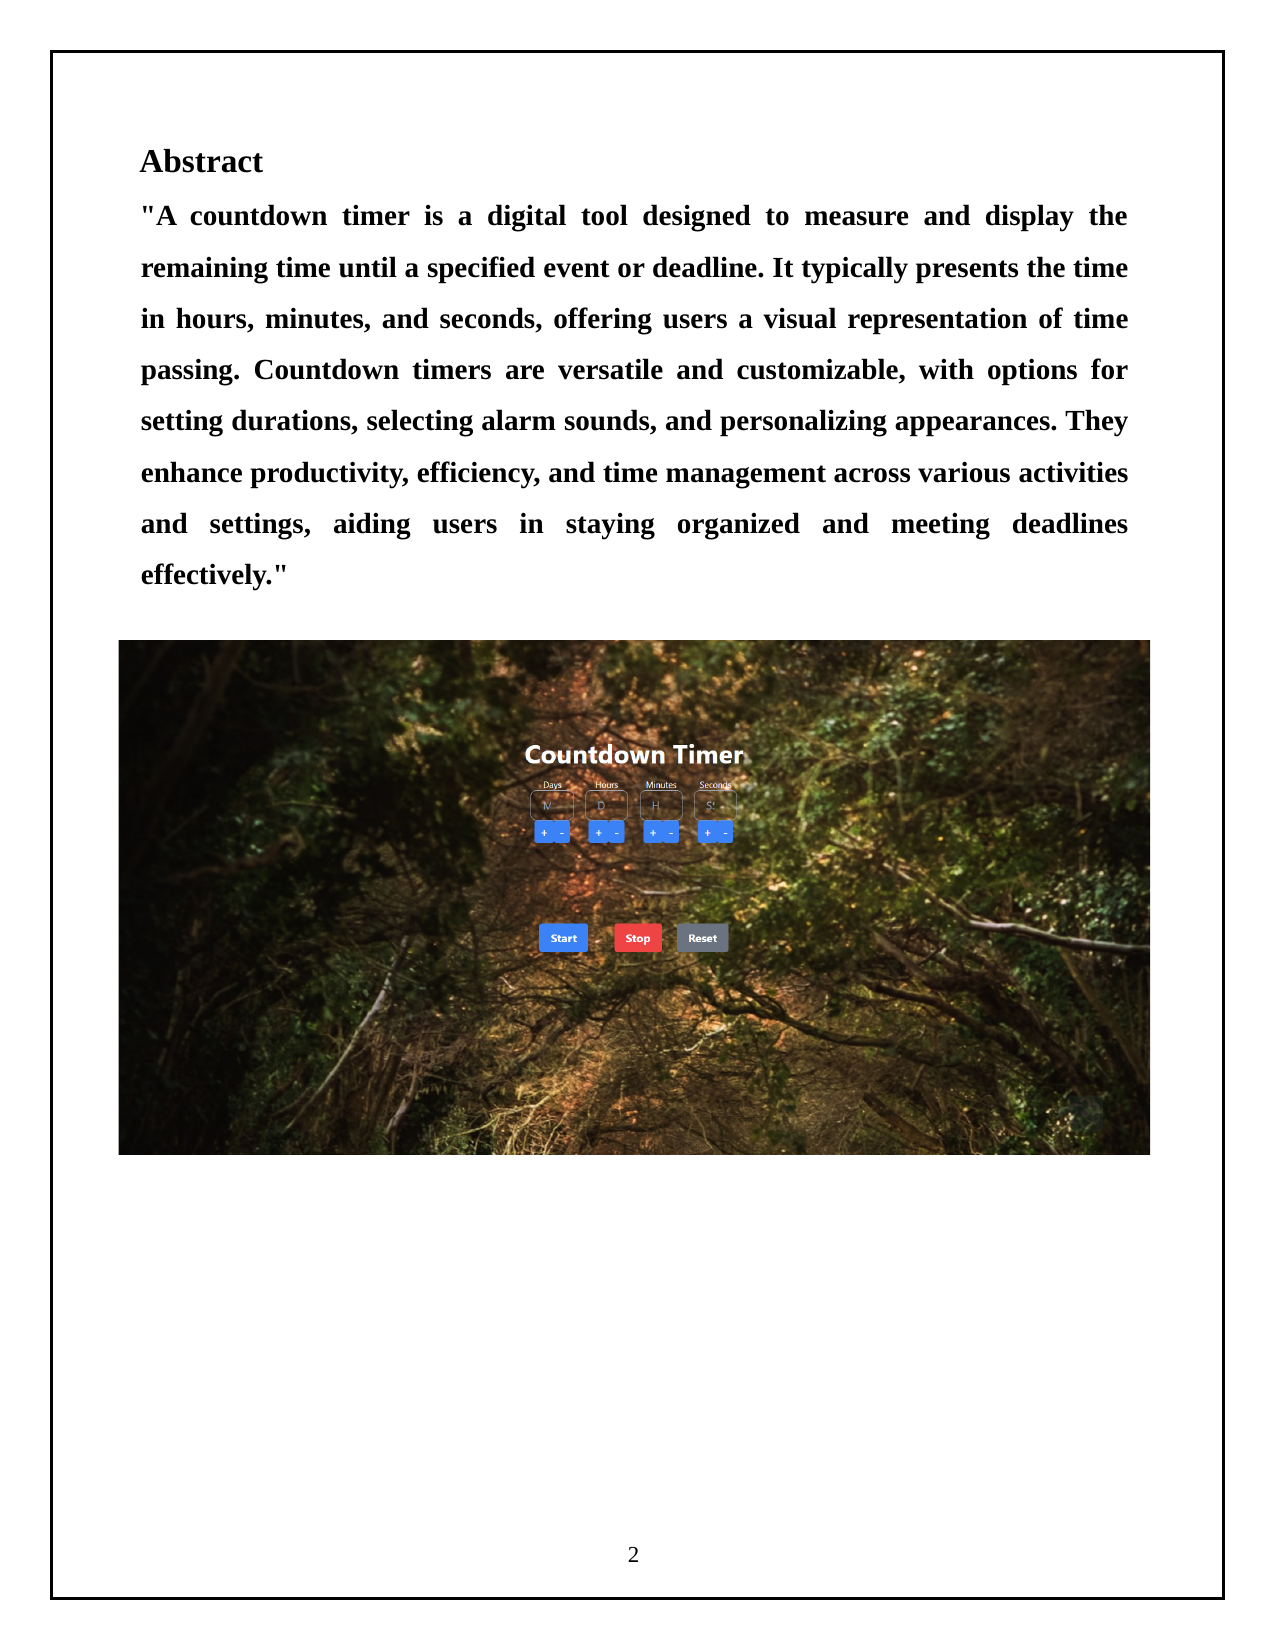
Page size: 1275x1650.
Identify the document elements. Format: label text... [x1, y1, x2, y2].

picture [118, 640, 1151, 1155]
subtitle Abstract [139, 142, 1171, 180]
text "A countdown timer is a digital tool designed to measure and display the remaining time until a specified event or deadline. It typically presents the time in hours, minutes, and seconds, offering users a visual representation of time passing. Countdown timers are versatile and customizable, with options for setting durations, selecting alarm sounds, and personalizing appearances. They enhance productivity, efficiency, and time management across various activities and settings, aiding users in staying organized and meeting deadlines effectively." [139, 198, 1129, 591]
